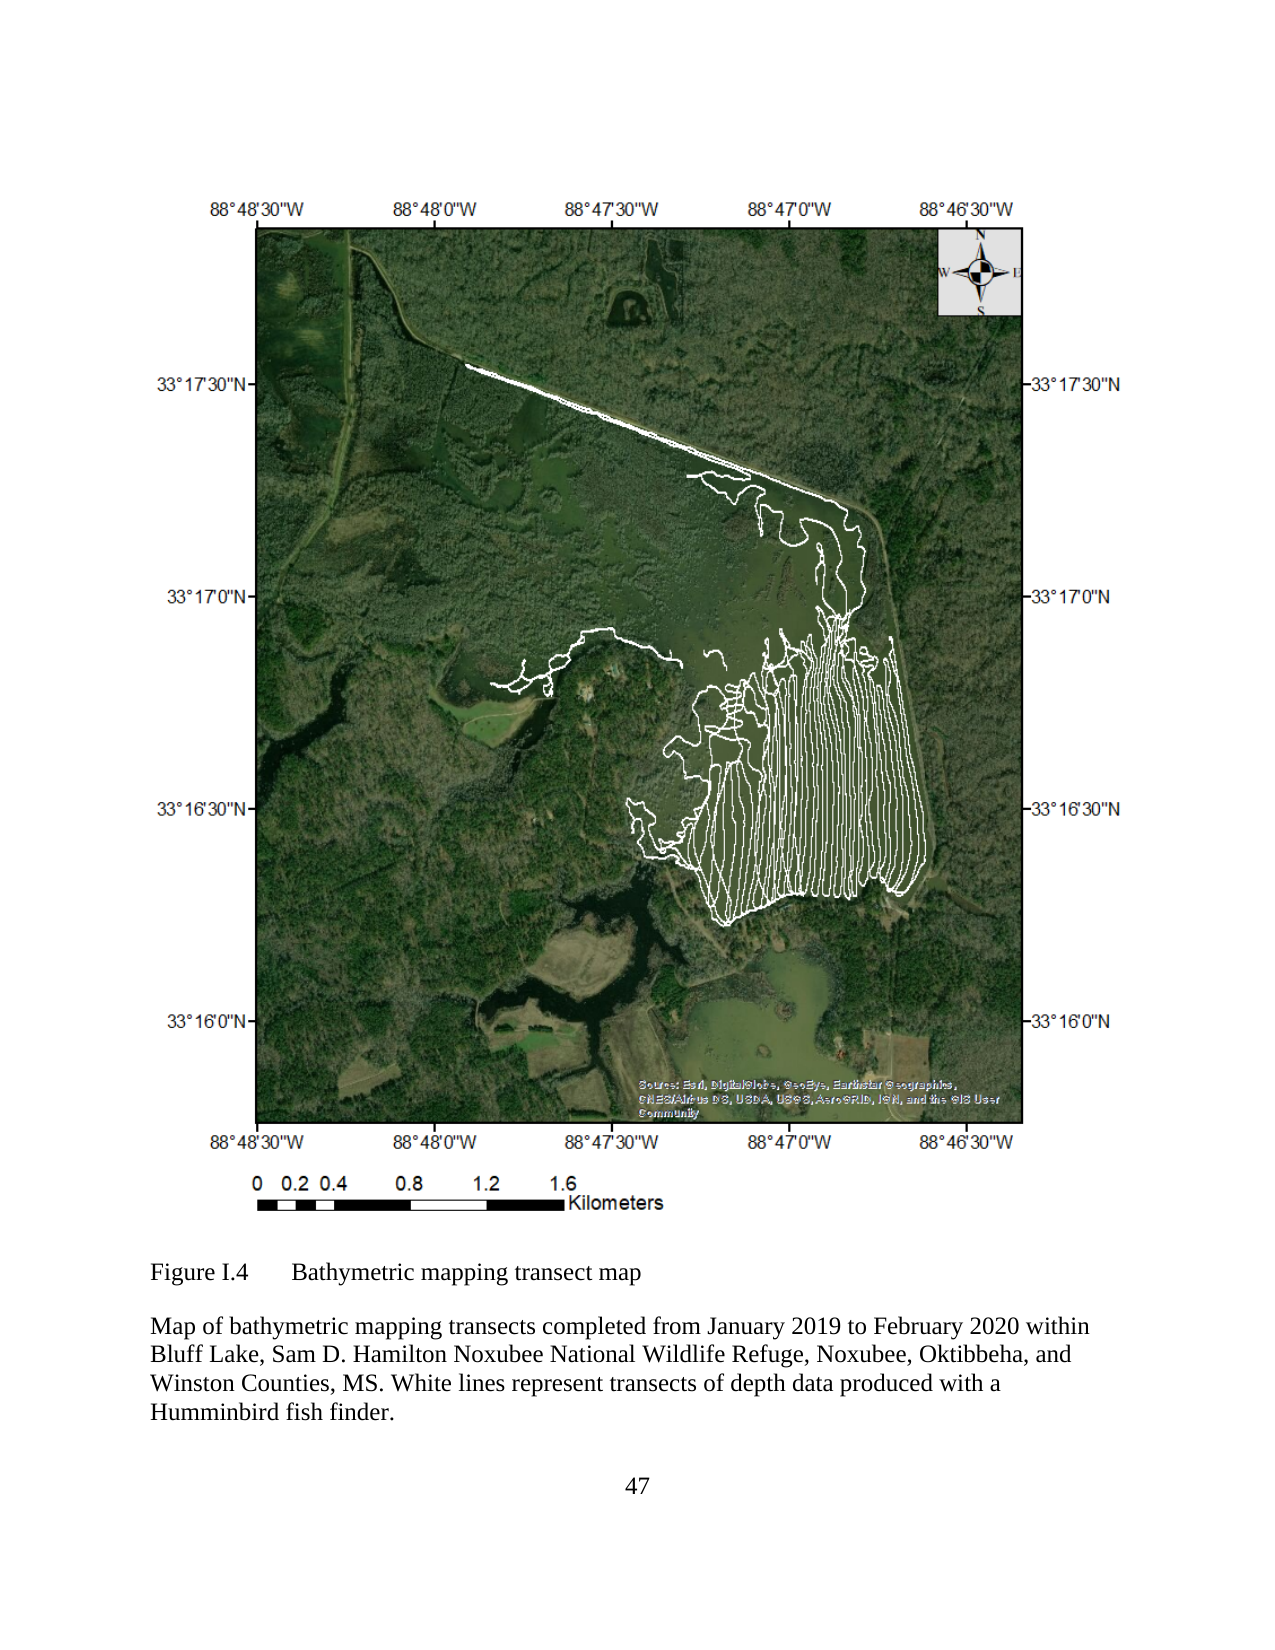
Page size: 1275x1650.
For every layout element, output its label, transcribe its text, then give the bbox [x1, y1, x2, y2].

picture [150, 200, 1125, 1232]
title Bathymetric mapping transect map [150, 1257, 1125, 1286]
text Map of bathymetric mapping transects completed from January 2019 to February 2020 within Bluff Lake, Sam D. Hamilton Noxubee National Wildlife Refuge, Noxubee, Oktibbeha, and Winston Counties, MS. White lines represent transects of depth data produced with a Humminbird fish finder. [150, 1311, 1125, 1426]
